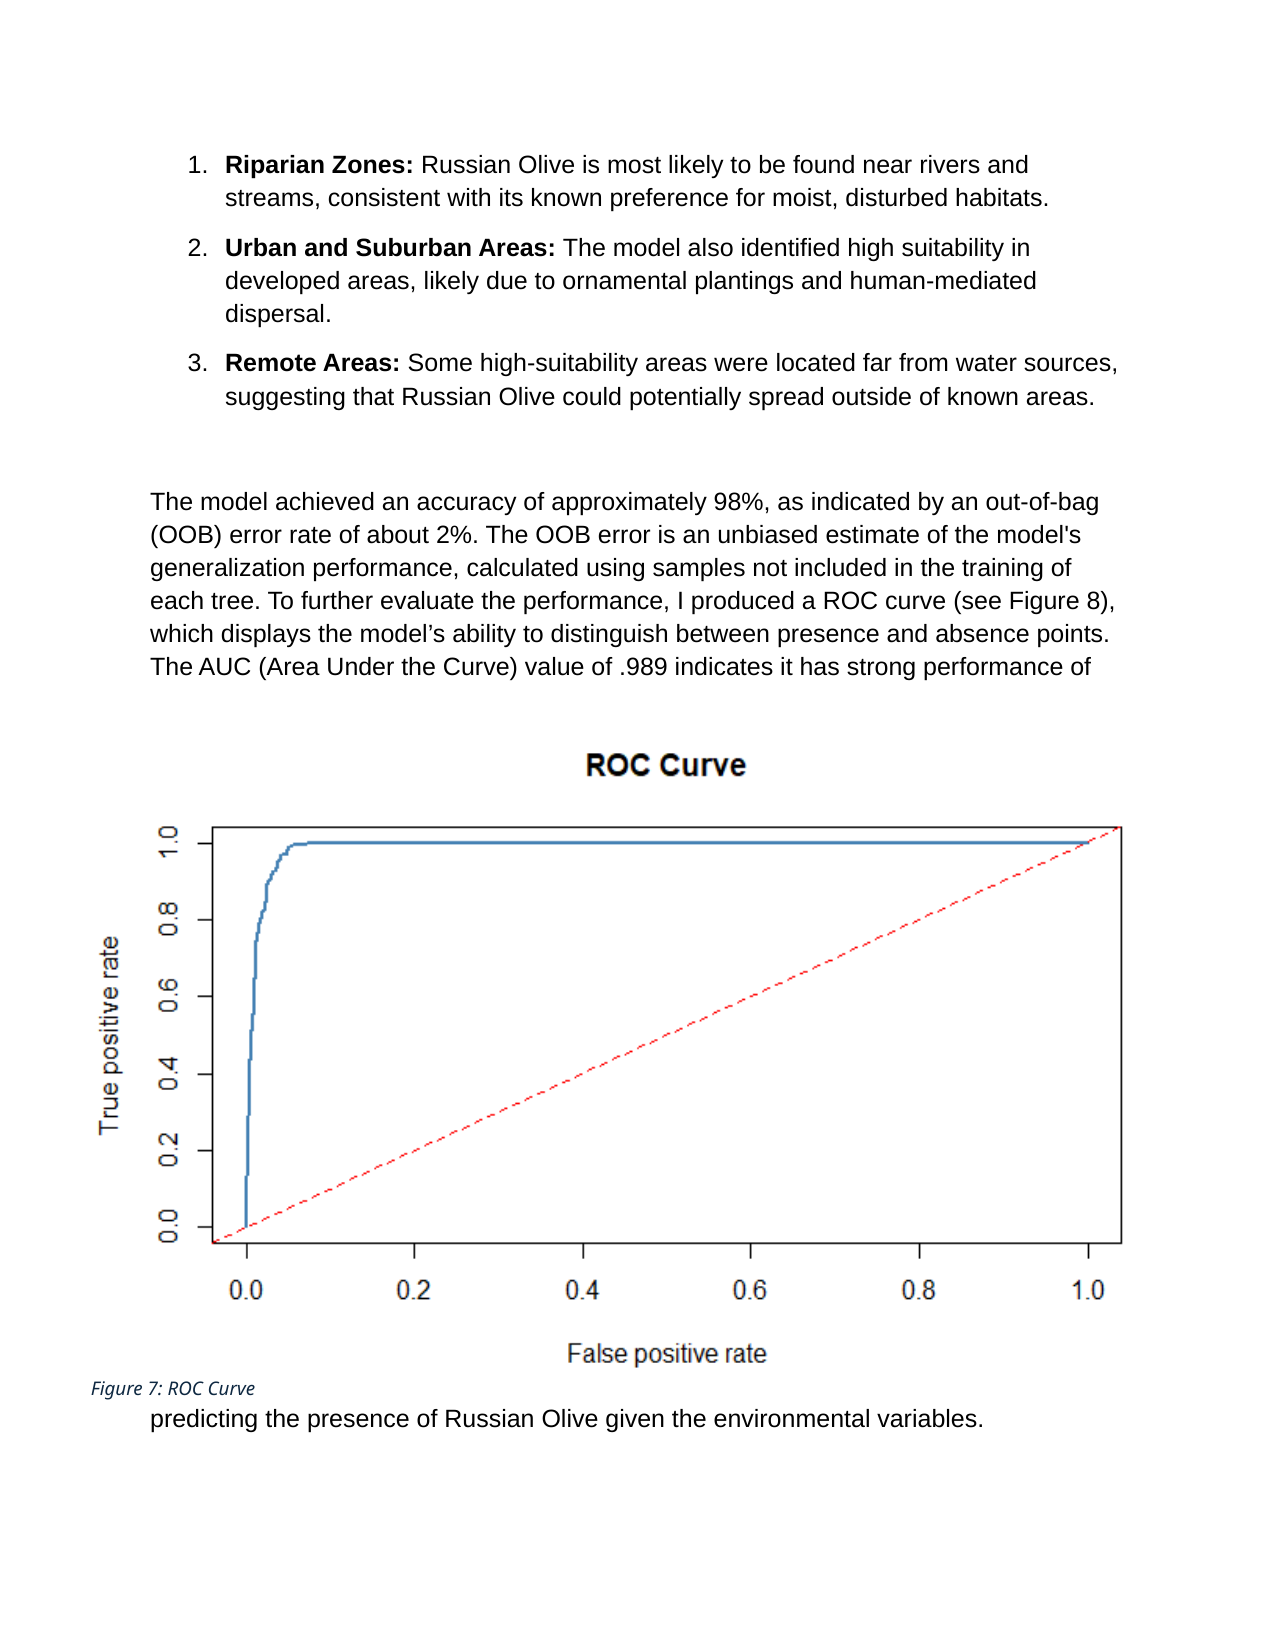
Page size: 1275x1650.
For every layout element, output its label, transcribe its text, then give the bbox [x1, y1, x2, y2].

list Riparian Zones: Russian Olive is most likely to be found near rivers and streams, consistent with its known preference for moist, disturbed habitats. [187, 150, 1125, 212]
text The model achieved an accuracy of approximately 98%, as indicated by an out-of-bag (OOB) error rate of about 2%. The OOB error is an unbiased estimate of the model's generalization performance, calculated using samples not included in the training of each tree. To further evaluate the performance, I produced a ROC curve (see Figure 8), which displays the model’s ability to distinguish between presence and absence points. The AUC (Area Under the Curve) value of .989 indicates it has strong performance of predicting the presence of Russian Olive given the environmental variables. [150, 487, 1125, 700]
picture [90, 700, 1185, 1375]
list Remote Areas: Some high-suitability areas were located far from water sources, suggesting that Russian Olive could potentially spread outside of known areas. [187, 348, 1125, 410]
list Urban and Suburban Areas: The model also identified high suitability in developed areas, likely due to ornamental plantings and human-mediated dispersal. [187, 233, 1125, 327]
